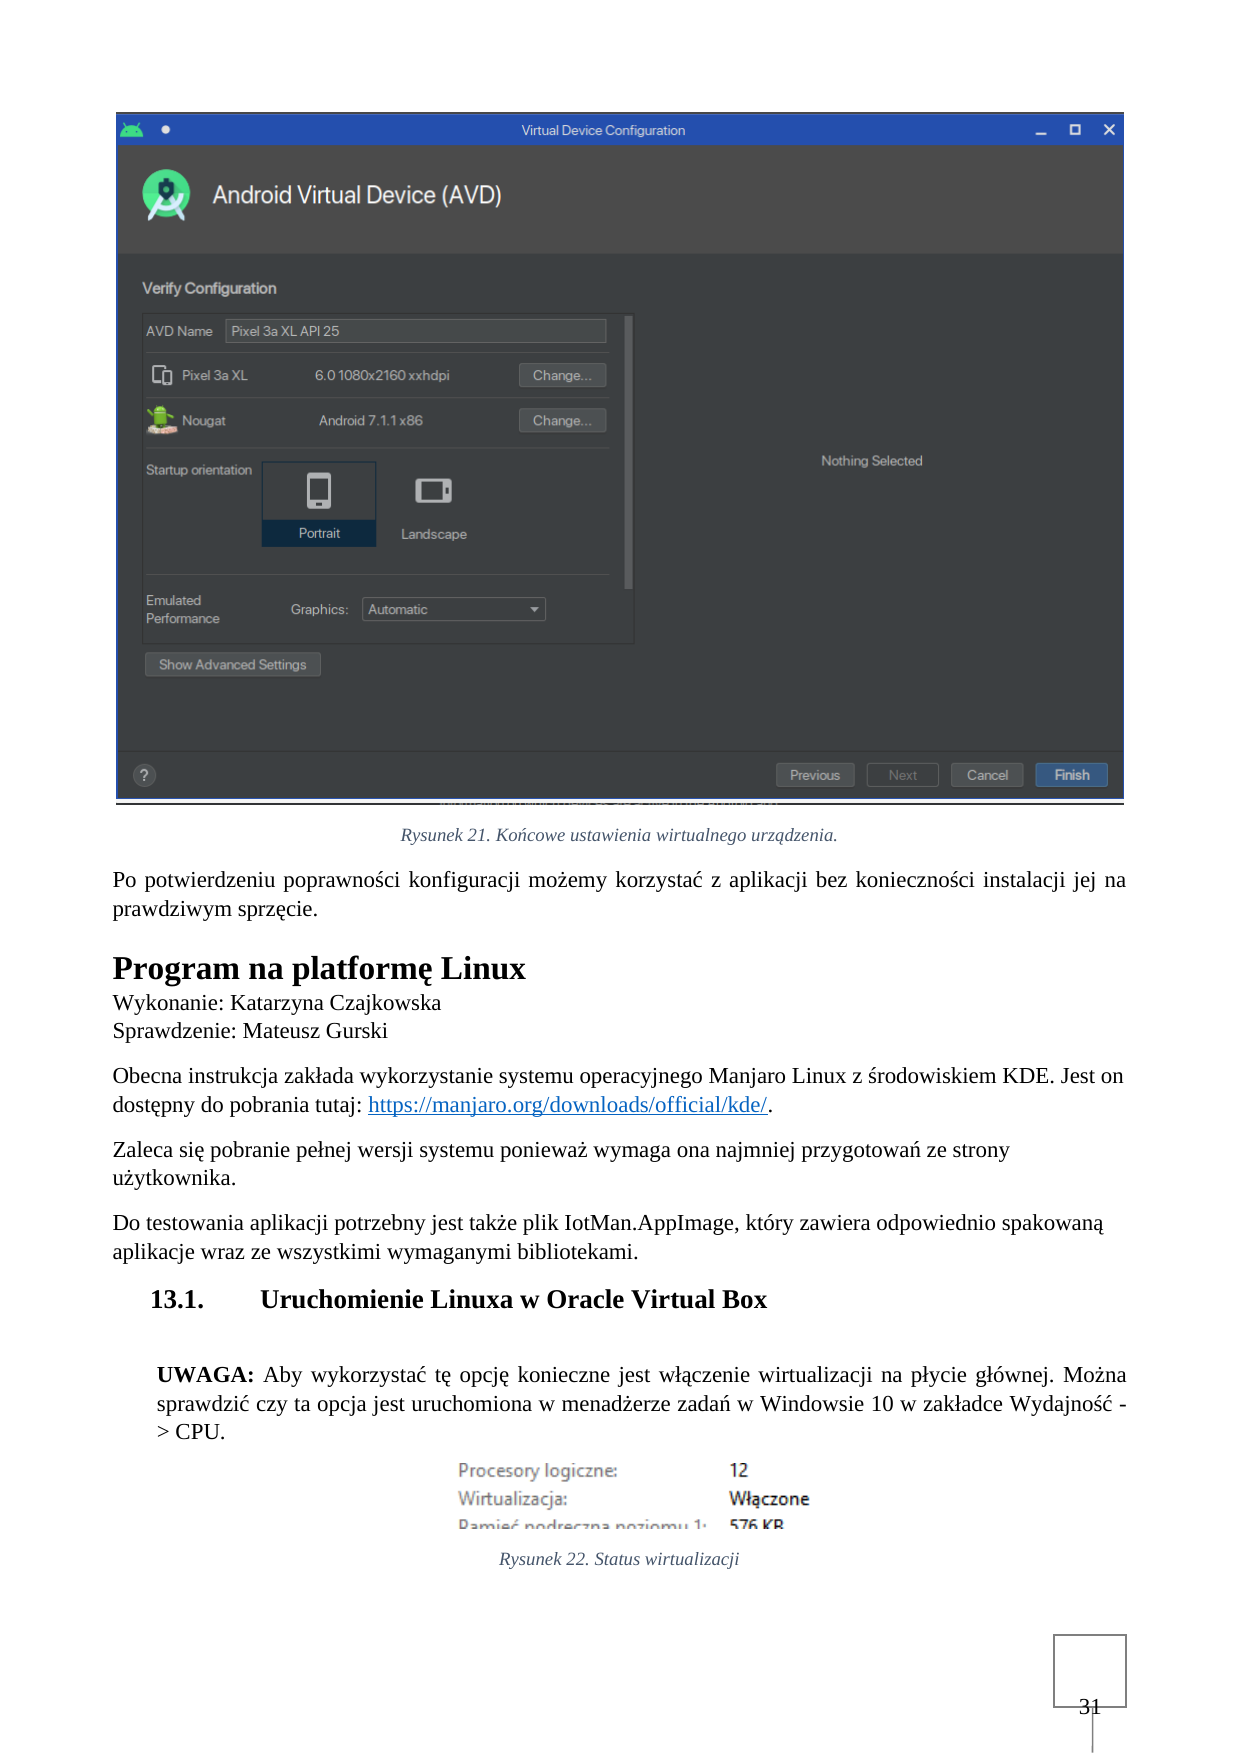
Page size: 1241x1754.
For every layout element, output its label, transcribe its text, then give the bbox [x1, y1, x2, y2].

text Po potwierdzeniu poprawności konfiguracji możemy korzystać z aplikacji bez konieczności instalacji jej na prawdziwym sprzęcie. [112, 866, 1128, 921]
text Obecna instrukcja zakłada wykorzystanie systemu operacyjnego Manjaro Linux z środowiskiem KDE. Jest on dostępny do pobrania tutaj: https://manjaro.org/downloads/official/kde/. [112, 1062, 1128, 1117]
text UWAGA: Aby wykorzystać tę opcję konieczne jest włączenie wirtualizacji na płycie głównej. Można sprawdzić czy ta opcja jest uruchomiona w menadżerze zadań w Windowsie 10 w zakładce Wydajność -> CPU. [157, 1361, 1128, 1445]
picture [449, 1463, 836, 1529]
text Do testowania aplikacji potrzebny jest także plik IotMan.AppImage, który zawiera odpowiednio spakowaną aplikacje wraz ze wszystkimi wymaganymi bibliotekami. [112, 1209, 1128, 1264]
text Wykonanie: Katarzyna Czajkowska Sprawdzenie: Mateusz Gurski [112, 989, 1128, 1043]
subtitle Uruchomienie Linuxa w Oracle Virtual Box [150, 1283, 1128, 1314]
picture [116, 112, 1124, 805]
text Zaleca się pobranie pełnej wersji systemu ponieważ wymaga ona najmniej przygotowań ze strony użytkownika. [112, 1136, 1128, 1191]
subtitle Program na platformę Linux [112, 948, 1128, 986]
